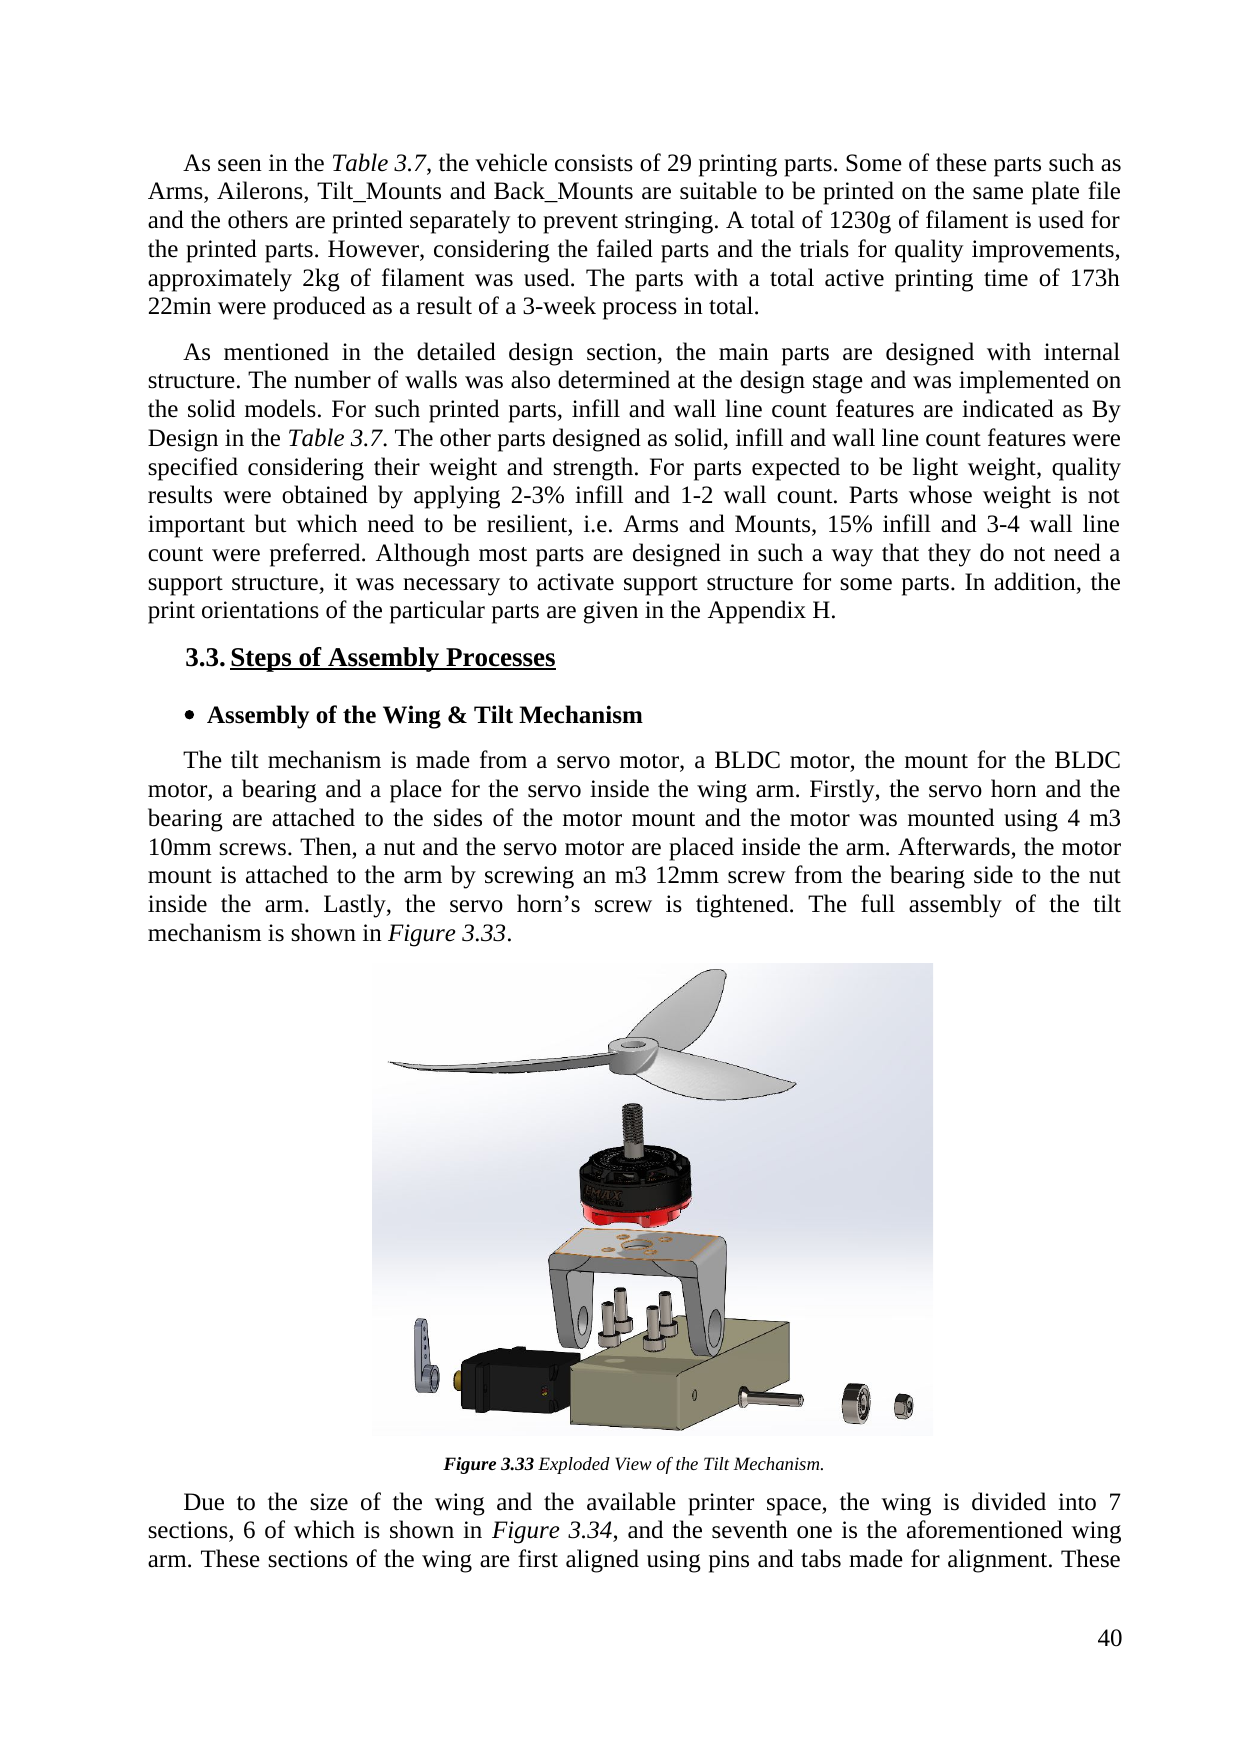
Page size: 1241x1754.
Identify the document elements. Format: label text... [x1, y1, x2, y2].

subtitle Steps of Assembly Processes [185, 641, 1122, 672]
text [148, 1487, 1122, 1573]
list Assembly of the Wing & Tilt Mechanism [185, 700, 1122, 729]
picture [372, 963, 934, 1436]
